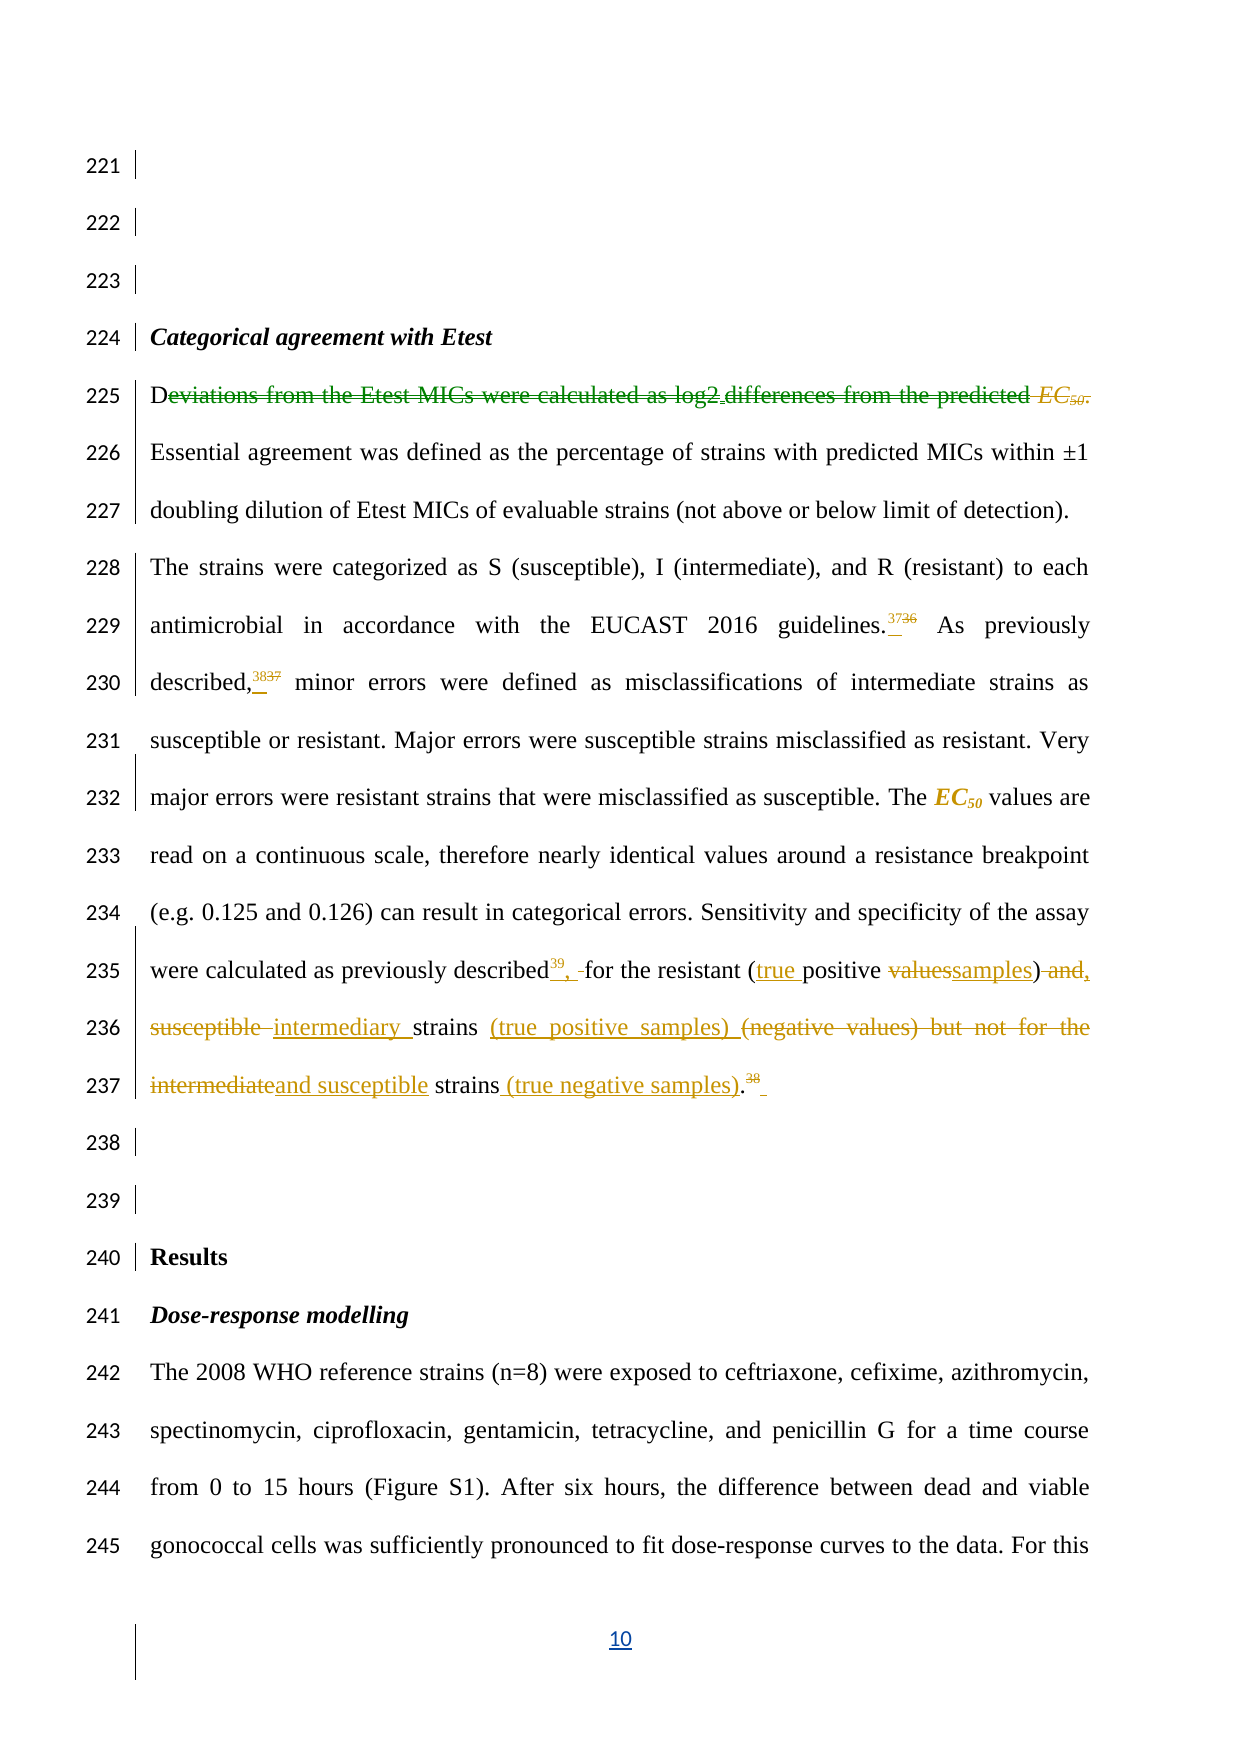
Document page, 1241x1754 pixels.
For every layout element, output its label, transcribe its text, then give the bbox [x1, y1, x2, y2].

text Categorical agreement with Etest [150, 322, 1090, 351]
text The strains were categorized as S (susceptible), I (intermediate), and R (resistant) to each antimicrobial in accordance with the EUCAST 2016 guidelines. As previously described, minor errors were defined as misclassifications of intermediate strains as susceptible or resistant. Major errors were susceptible strains misclassified as resistant. Very major errors were resistant strains that were misclassified as susceptible. The EC50 values are read on a continuous scale, therefore nearly identical values around a resistance breakpoint (e.g. 0.125 and 0.126) can result in categorical errors. Sensitivity and specificity of the assay were calculated as previously describedfor the resistant (positive ) strains strains. [150, 552, 1090, 1099]
text Dose-response modelling [150, 1300, 1090, 1329]
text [150, 1357, 1090, 1559]
text Results [150, 1242, 1090, 1271]
